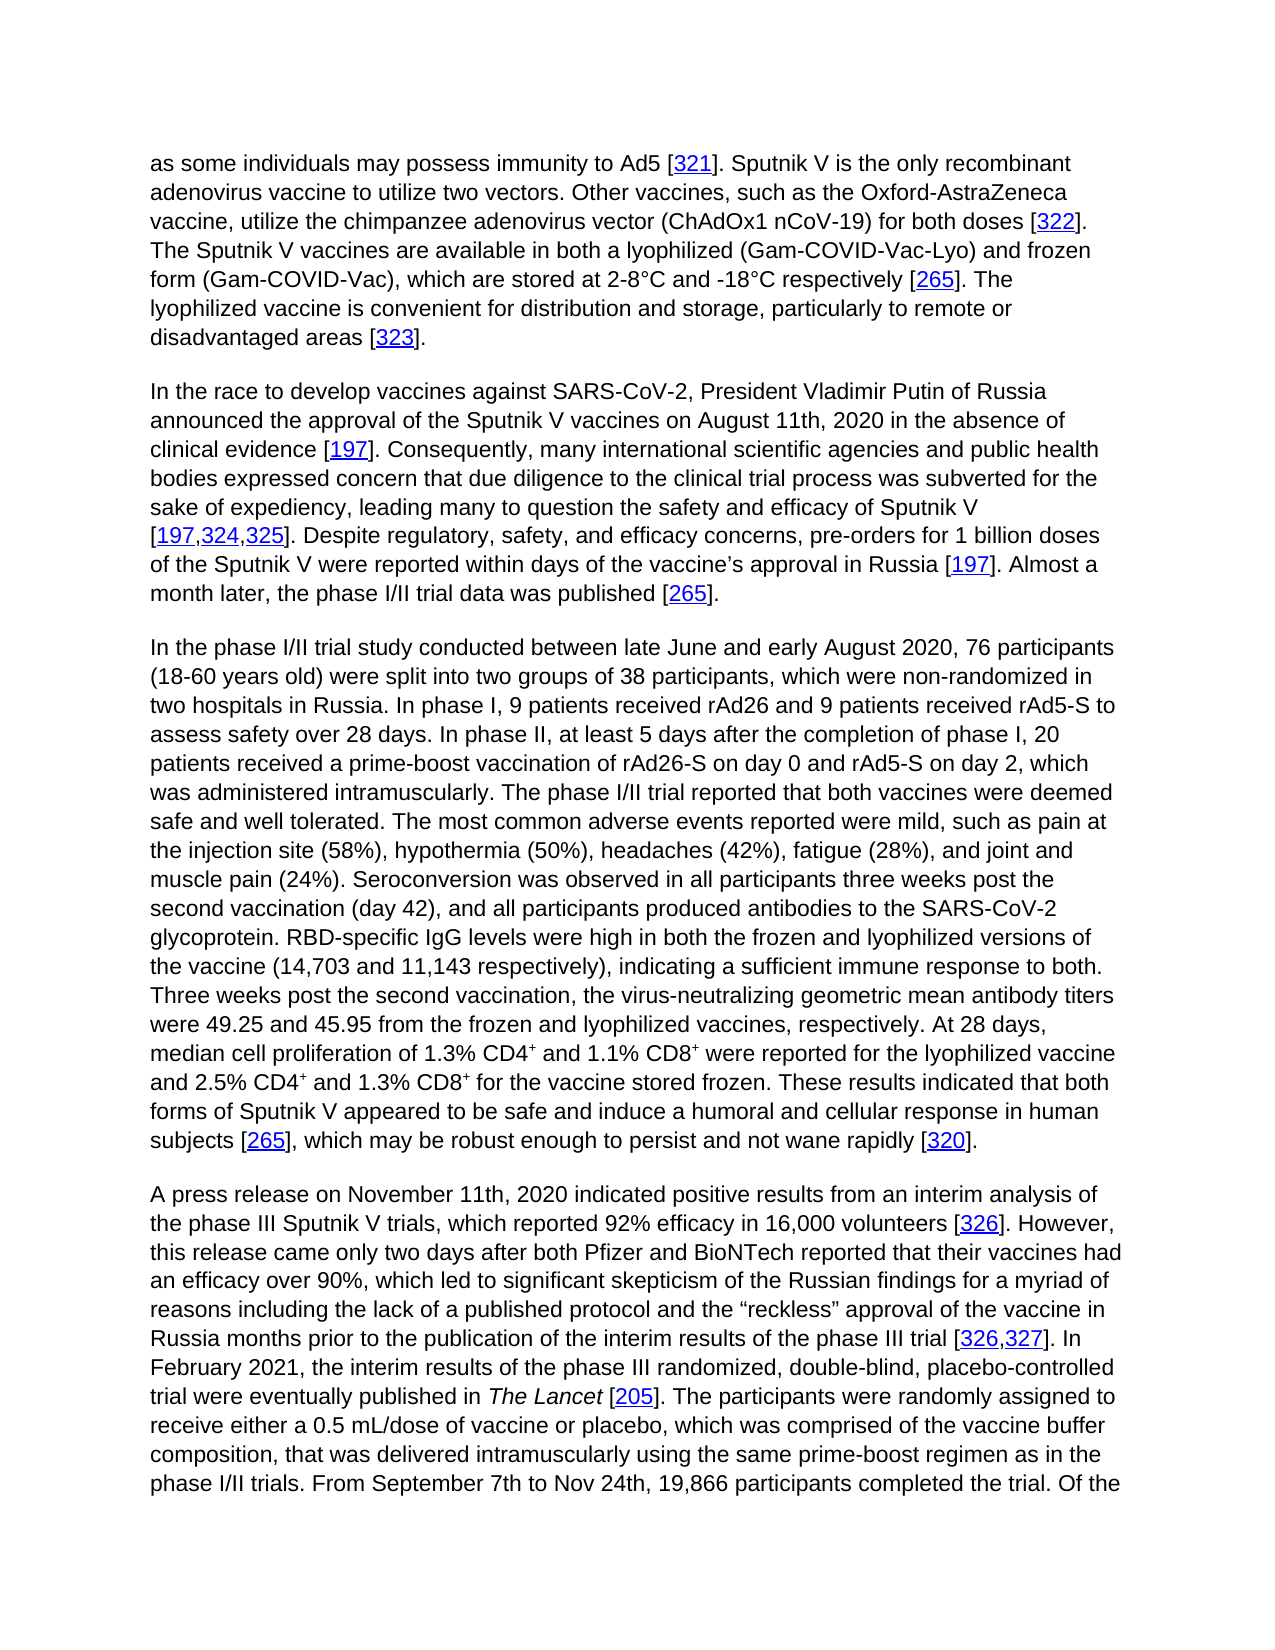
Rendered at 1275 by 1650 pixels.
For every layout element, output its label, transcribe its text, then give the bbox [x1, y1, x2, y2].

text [150, 150, 1125, 350]
text In the race to develop vaccines against SARS-CoV-2, President Vladimir Putin of Russia announced the approval of the Sputnik V vaccines on August 11th, 2020 in the absence of clinical evidence [197]. Consequently, many international scientific agencies and public health bodies expressed concern that due diligence to the clinical trial process was subverted for the sake of expediency, leading many to question the safety and efficacy of Sputnik V [197,324,325]. Despite regulatory, safety, and efficacy concerns, pre-orders for 1 billion doses of the Sputnik V were reported within days of the vaccine’s approval in Russia [197]. Almost a month later, the phase I/II trial data was published [265]. [150, 378, 1125, 607]
text In the phase I/II trial study conducted between late June and early August 2020, 76 participants (18-60 years old) were split into two groups of 38 participants, which were non-randomized in two hospitals in Russia. In phase I, 9 patients received rAd26 and 9 patients received rAd5-S to assess safety over 28 days. In phase II, at least 5 days after the completion of phase I, 20 patients received a prime-boost vaccination of rAd26-S on day 0 and rAd5-S on day 2, which was administered intramuscularly. The phase I/II trial reported that both vaccines were deemed safe and well tolerated. The most common adverse events reported were mild, such as pain at the injection site (58%), hypothermia (50%), headaches (42%), fatigue (28%), and joint and muscle pain (24%). Seroconversion was observed in all participants three weeks post the second vaccination (day 42), and all participants produced antibodies to the SARS-CoV-2 glycoprotein. RBD-specific IgG levels were high in both the frozen and lyophilized versions of the vaccine (14,703 and 11,143 respectively), indicating a sufficient immune response to both. Three weeks post the second vaccination, the virus-neutralizing geometric mean antibody titers were 49.25 and 45.95 from the frozen and lyophilized vaccines, respectively. At 28 days, median cell proliferation of 1.3% CD4+ and 1.1% CD8+ were reported for the lyophilized vaccine and 2.5% CD4+ and 1.3% CD8+ for the vaccine stored frozen. These results indicated that both forms of Sputnik V appeared to be safe and induce a humoral and cellular response in human subjects [265], which may be robust enough to persist and not wane rapidly [320]. [150, 634, 1125, 1153]
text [150, 1181, 1125, 1497]
